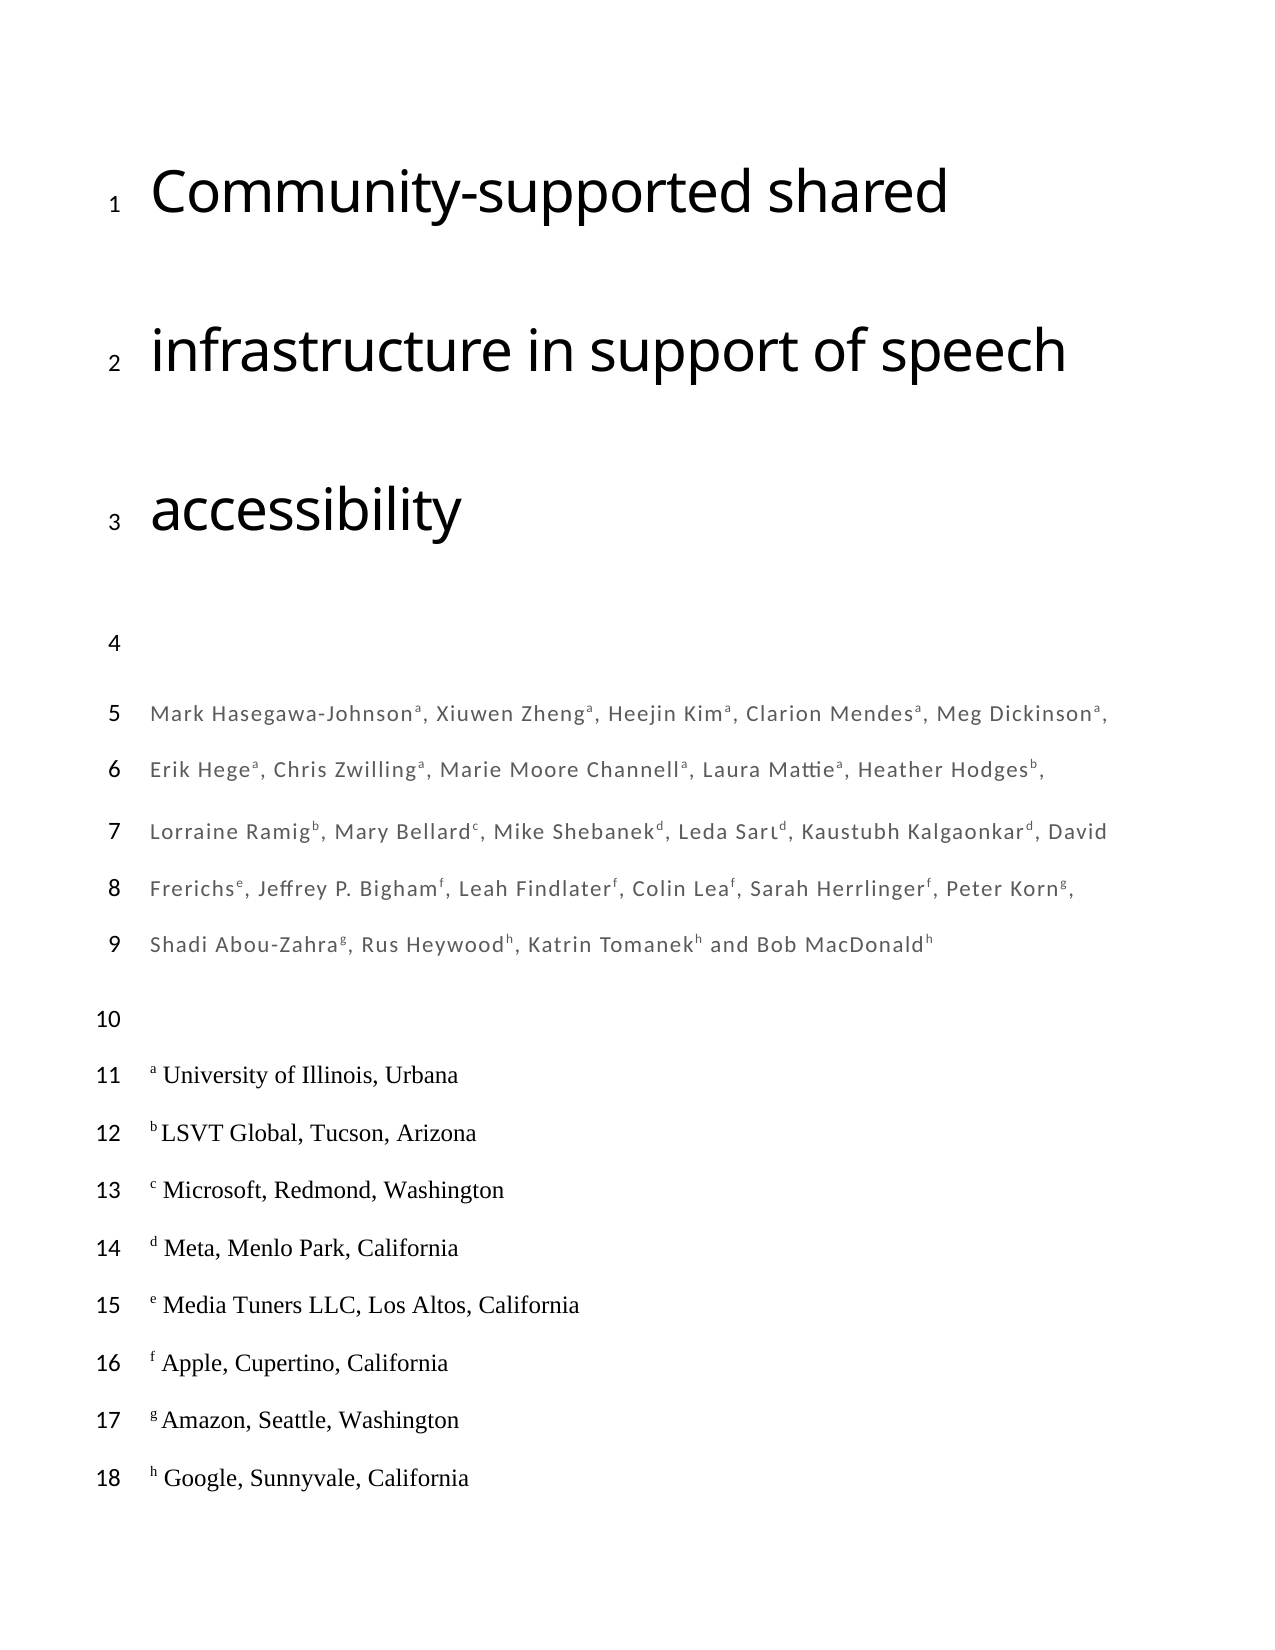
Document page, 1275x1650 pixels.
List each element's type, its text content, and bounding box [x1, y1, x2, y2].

text c Microsoft, Redmond, Washington [150, 1175, 1125, 1204]
title Community-supported shared infrastructure in support of speech accessibility [150, 150, 1125, 547]
text g Amazon, Seattle, Washington [150, 1405, 1125, 1434]
text b LSVT Global, Tucson, Arizona [150, 1118, 1125, 1147]
text f Apple, Cupertino, California [150, 1348, 1125, 1377]
text a University of Illinois, Urbana [150, 1060, 1125, 1089]
text e Media Tuners LLC, Los Altos, California [150, 1290, 1125, 1319]
text d Meta, Menlo Park, California [150, 1233, 1125, 1262]
text h Google, Sunnyvale, California [150, 1463, 1125, 1492]
subtitle Mark Hasegawa-Johnsona, Xiuwen Zhenga, Heejin Kima, Clarion Mendesa, Meg Dickinsona, Erik Hegea, Chris Zwillinga, Marie Moore Channella, Laura Mattiea, Heather Hodgesb, Lorraine Ramigb, Mary Bellardc, Mike Shebanekd, Leda Sarιd, Kaustubh Kalgaonkard, David Frerichse, Jeffrey P. Bighamf, Leah Findlaterf, Colin Leaf, Sarah Herrlingerf, Peter Korng, Shadi Abou-Zahrag, Rus Heywoodh, Katrin Tomanekh and Bob MacDonaldh [150, 699, 1125, 958]
